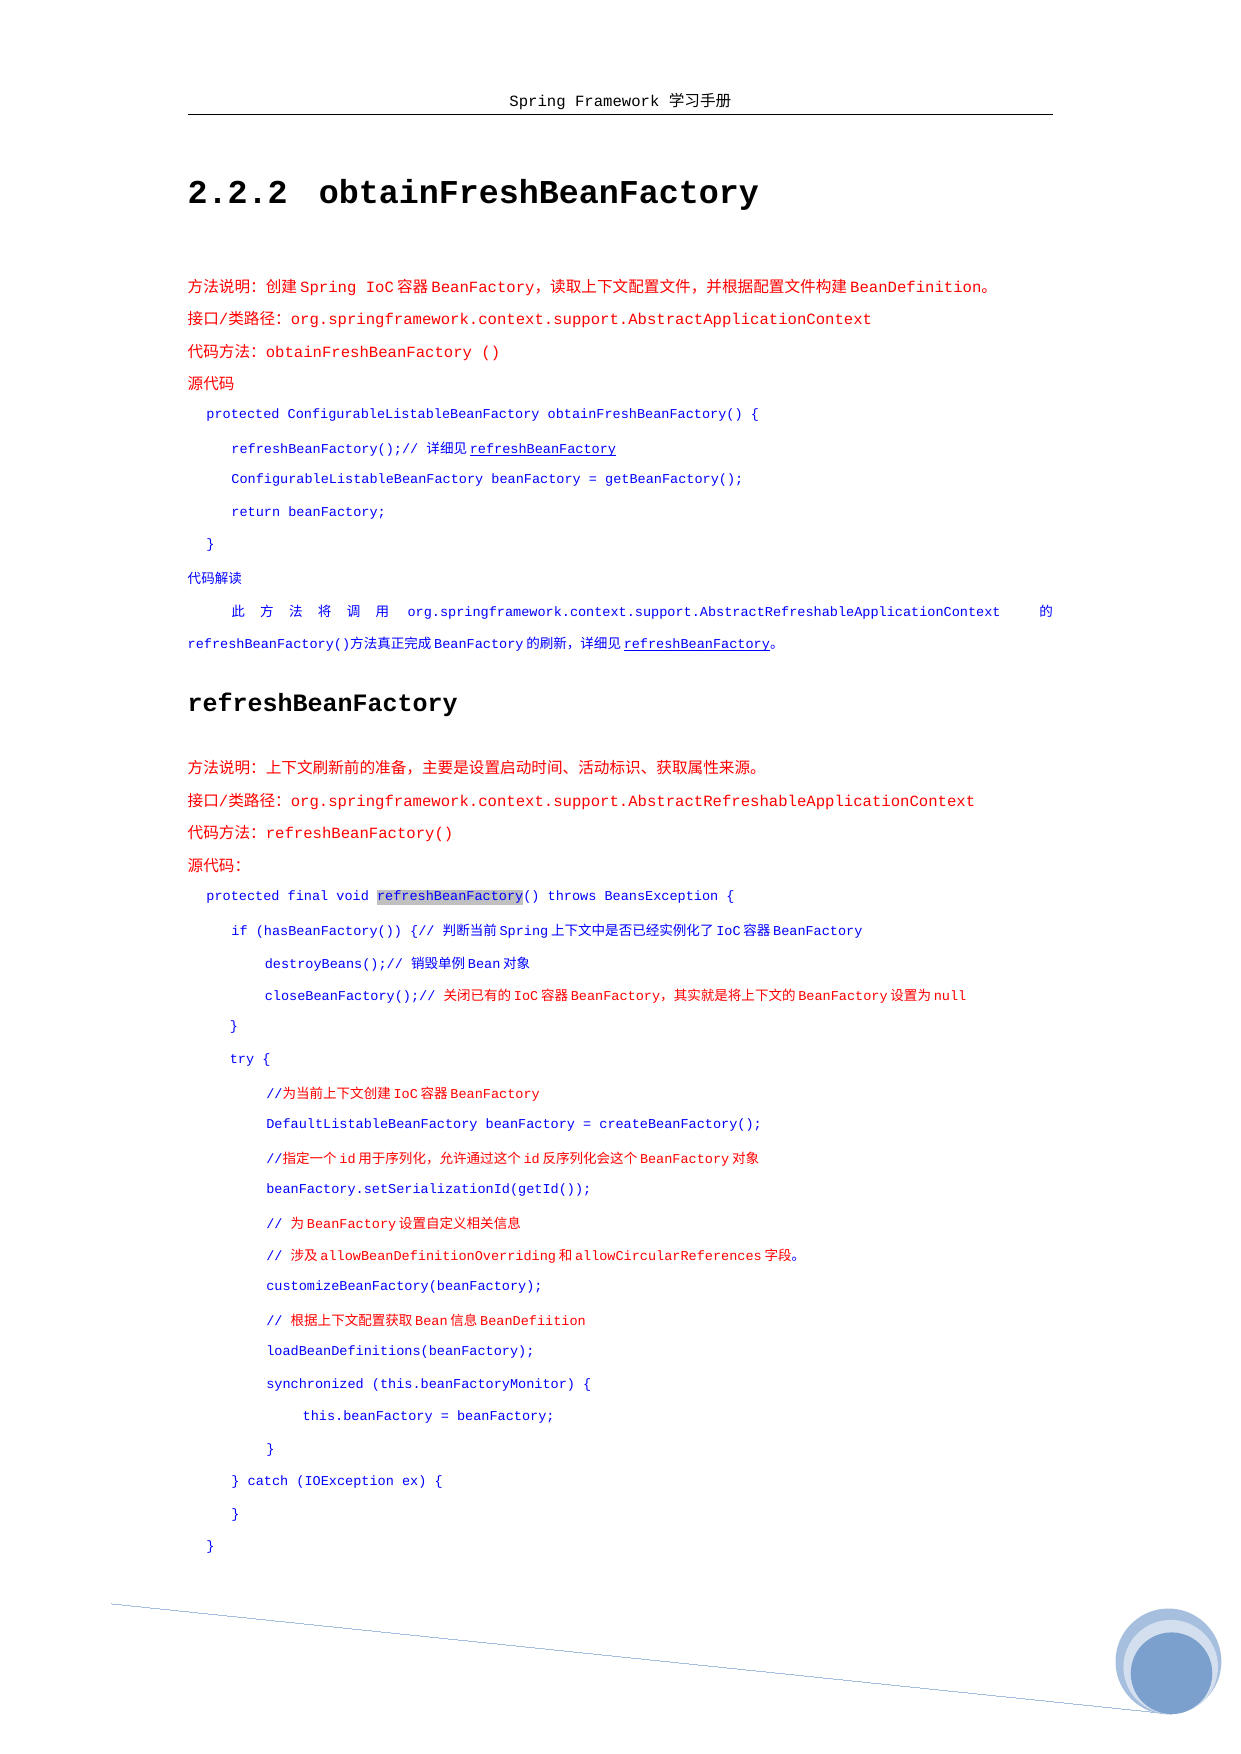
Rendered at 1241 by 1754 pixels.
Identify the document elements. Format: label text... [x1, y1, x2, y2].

text customizeBeanFactory(beanFactory); [232, 1271, 1053, 1303]
list 接口/类路径：org.springframework.context.support.AbstractApplicationContext [187, 302, 1053, 334]
text } [232, 1433, 1053, 1466]
list 源代码： [187, 848, 1053, 881]
text 此方法将调用org.springframework.context.support.AbstractRefreshableApplicationContext 的refreshBeanFactory()方法真正完成BeanFactory的刷新，详细见refreshBeanFactory。 [187, 594, 1053, 659]
text beanFactory.setSerializationId(getId()); [232, 1173, 1053, 1206]
text } [206, 1498, 1053, 1531]
text 代码解读 [187, 562, 1053, 594]
list 代码方法：refreshBeanFactory() [187, 816, 1053, 848]
text } [206, 529, 1053, 562]
text closeBeanFactory();// 关闭已有的IoC容器BeanFactory，其实就是将上下文的BeanFactory设置为null [239, 978, 1053, 1011]
text if (hasBeanFactory()) {// 判断当前Spring上下文中是否已经实例化了IoC容器BeanFactory [206, 913, 1053, 946]
list 方法说明：上下文刷新前的准备，主要是设置启动时间、活动标识、获取属性来源。 [187, 751, 1053, 783]
subtitle obtainFreshBeanFactory [187, 162, 1053, 227]
text DefaultListableBeanFactory beanFactory = createBeanFactory(); [232, 1108, 1053, 1141]
text this.beanFactory = beanFactory; [269, 1401, 1053, 1433]
text destroyBeans();// 销毁单例Bean对象 [239, 946, 1053, 978]
text // 涉及allowBeanDefinitionOverriding和allowCircularReferences字段。 [232, 1238, 1053, 1271]
text } [206, 1531, 1053, 1563]
text //指定一个id用于序列化，允许通过这个id反序列化会这个BeanFactory对象 [232, 1141, 1053, 1173]
text // 根据上下文配置获取Bean信息BeanDefiition [232, 1303, 1053, 1336]
text protected ConfigurableListableBeanFactory obtainFreshBeanFactory() { [206, 399, 1053, 432]
text } [196, 1011, 1053, 1043]
list 代码方法：obtainFreshBeanFactory () [187, 334, 1053, 367]
text // 为BeanFactory设置自定义相关信息 [232, 1206, 1053, 1238]
text //为当前上下文创建IoC容器BeanFactory [232, 1076, 1053, 1108]
list 方法说明：创建Spring IoC容器BeanFactory，读取上下文配置文件，并根据配置文件构建BeanDefinition。 [187, 269, 1053, 302]
text try { [196, 1043, 1053, 1076]
text refreshBeanFactory();// 详细见refreshBeanFactory [206, 432, 1053, 464]
text return beanFactory; [206, 497, 1053, 529]
subtitle refreshBeanFactory [187, 688, 1053, 721]
text ConfigurableListableBeanFactory beanFactory = getBeanFactory(); [206, 464, 1053, 497]
text } catch (IOException ex) { [206, 1466, 1053, 1498]
text loadBeanDefinitions(beanFactory); [232, 1336, 1053, 1368]
list 源代码 [187, 367, 1053, 399]
list 接口/类路径：org.springframework.context.support.AbstractRefreshableApplicationContext [187, 783, 1053, 816]
text synchronized (this.beanFactoryMonitor) { [232, 1368, 1053, 1401]
text protected final void refreshBeanFactory() throws BeansException { [206, 881, 1053, 913]
